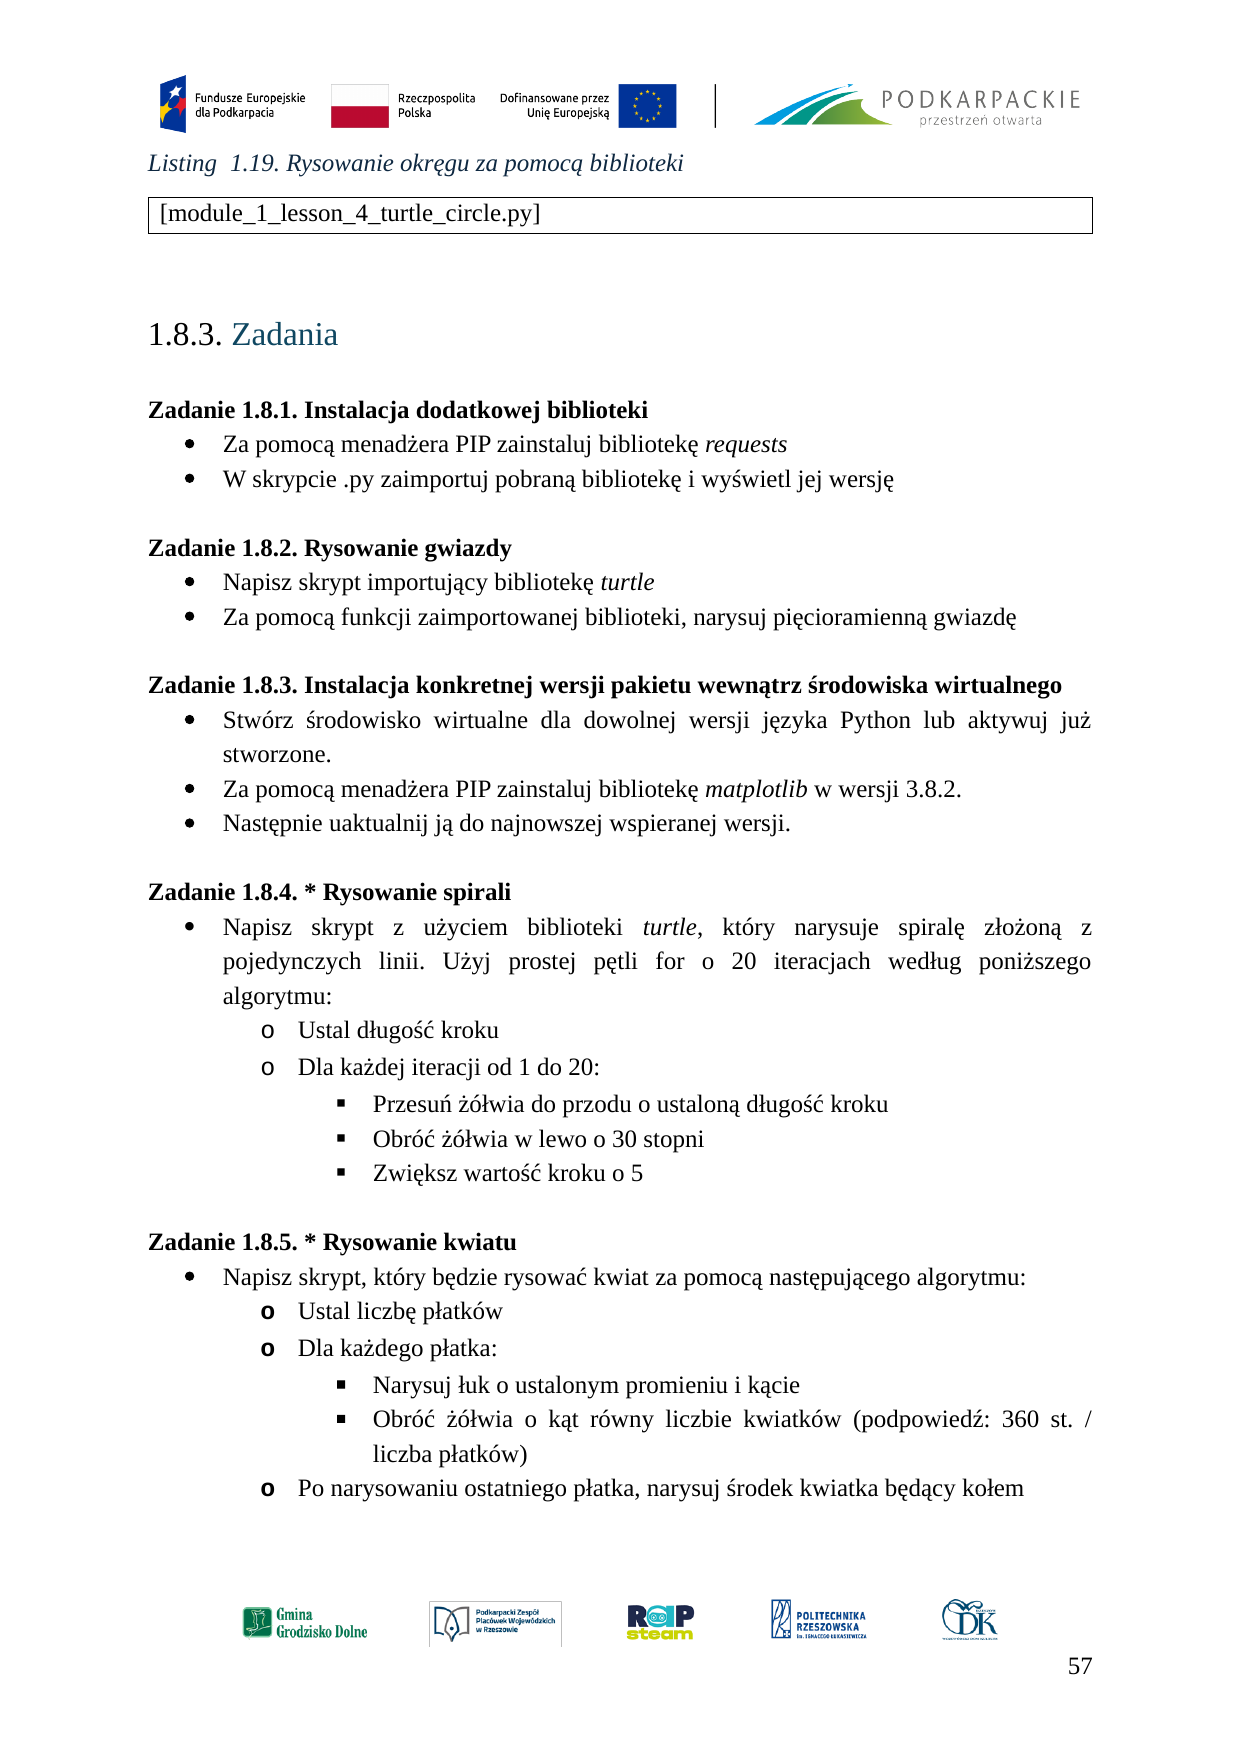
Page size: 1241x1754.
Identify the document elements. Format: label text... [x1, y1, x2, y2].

list Ustal liczbę płatków [260, 1296, 1092, 1327]
list Stwórz środowisko wirtualne dla dowolnej wersji języka Python lub aktywuj już stworzone. [185, 705, 1092, 768]
text Listing 1.19. Rysowanie okręgu za pomocą biblioteki [148, 148, 1092, 176]
list Napisz skrypt, który będzie rysować kwiat za pomocą następującego algorytmu: [185, 1262, 1092, 1290]
list Przesuń żółwia do przodu o ustaloną długość kroku [335, 1089, 1092, 1118]
list Po narysowaniu ostatniego płatka, narysuj środek kwiatka będący kołem [260, 1473, 1092, 1504]
text Zadanie 1.8.4. * Rysowanie spirali [148, 877, 1092, 906]
list Za pomocą funkcji zaimportowanej biblioteki, narysuj pięcioramienną gwiazdę [185, 602, 1092, 630]
text Zadanie 1.8.5. * Rysowanie kwiatu [148, 1227, 1092, 1256]
list Narysuj łuk o ustalonym promieniu i kącie [335, 1370, 1092, 1399]
text Zadanie 1.8.2. Rysowanie gwiazdy [148, 533, 1092, 561]
list Następnie uaktualnij ją do najnowszej wspieranej wersji. [185, 808, 1092, 837]
table_header [module_1_lesson_4_turtle_circle.py] [149, 198, 1092, 233]
subtitle Zadania [148, 314, 1092, 353]
list Zwiększ wartość kroku o 5 [335, 1158, 1092, 1187]
list W skrypcie .py zaimportuj pobraną bibliotekę i wyświetl jej wersję [185, 464, 1092, 492]
list Obróć żółwia o kąt równy liczbie kwiatków (podpowiedź: 360 st. / liczba płatków) [335, 1404, 1092, 1468]
list Napisz skrypt importujący bibliotekę turtle [185, 567, 1092, 596]
list Dla każdej iteracji od 1 do 20: [260, 1052, 1092, 1083]
list Za pomocą menadżera PIP zainstaluj bibliotekę matplotlib w wersji 3.8.2. [185, 774, 1092, 803]
list Dla każdego płatka: [260, 1333, 1092, 1364]
list Za pomocą menadżera PIP zainstaluj bibliotekę requests [185, 429, 1092, 458]
text Zadanie 1.8.1. Instalacja dodatkowej biblioteki [148, 395, 1092, 423]
list Ustal długość kroku [260, 1015, 1092, 1046]
picture [147, 60, 1093, 148]
text Zadanie 1.8.3. Instalacja konkretnej wersji pakietu wewnątrz środowiska wirtualnego [148, 671, 1092, 699]
picture [242, 1585, 998, 1652]
list Obróć żółwia w lewo o 30 stopni [335, 1124, 1092, 1152]
list Napisz skrypt z użyciem biblioteki turtle, który narysuje spiralę złożoną z pojedynczych linii. Użyj prostej pętli for o 20 iteracjach według poniższego algorytmu: [185, 912, 1092, 1009]
